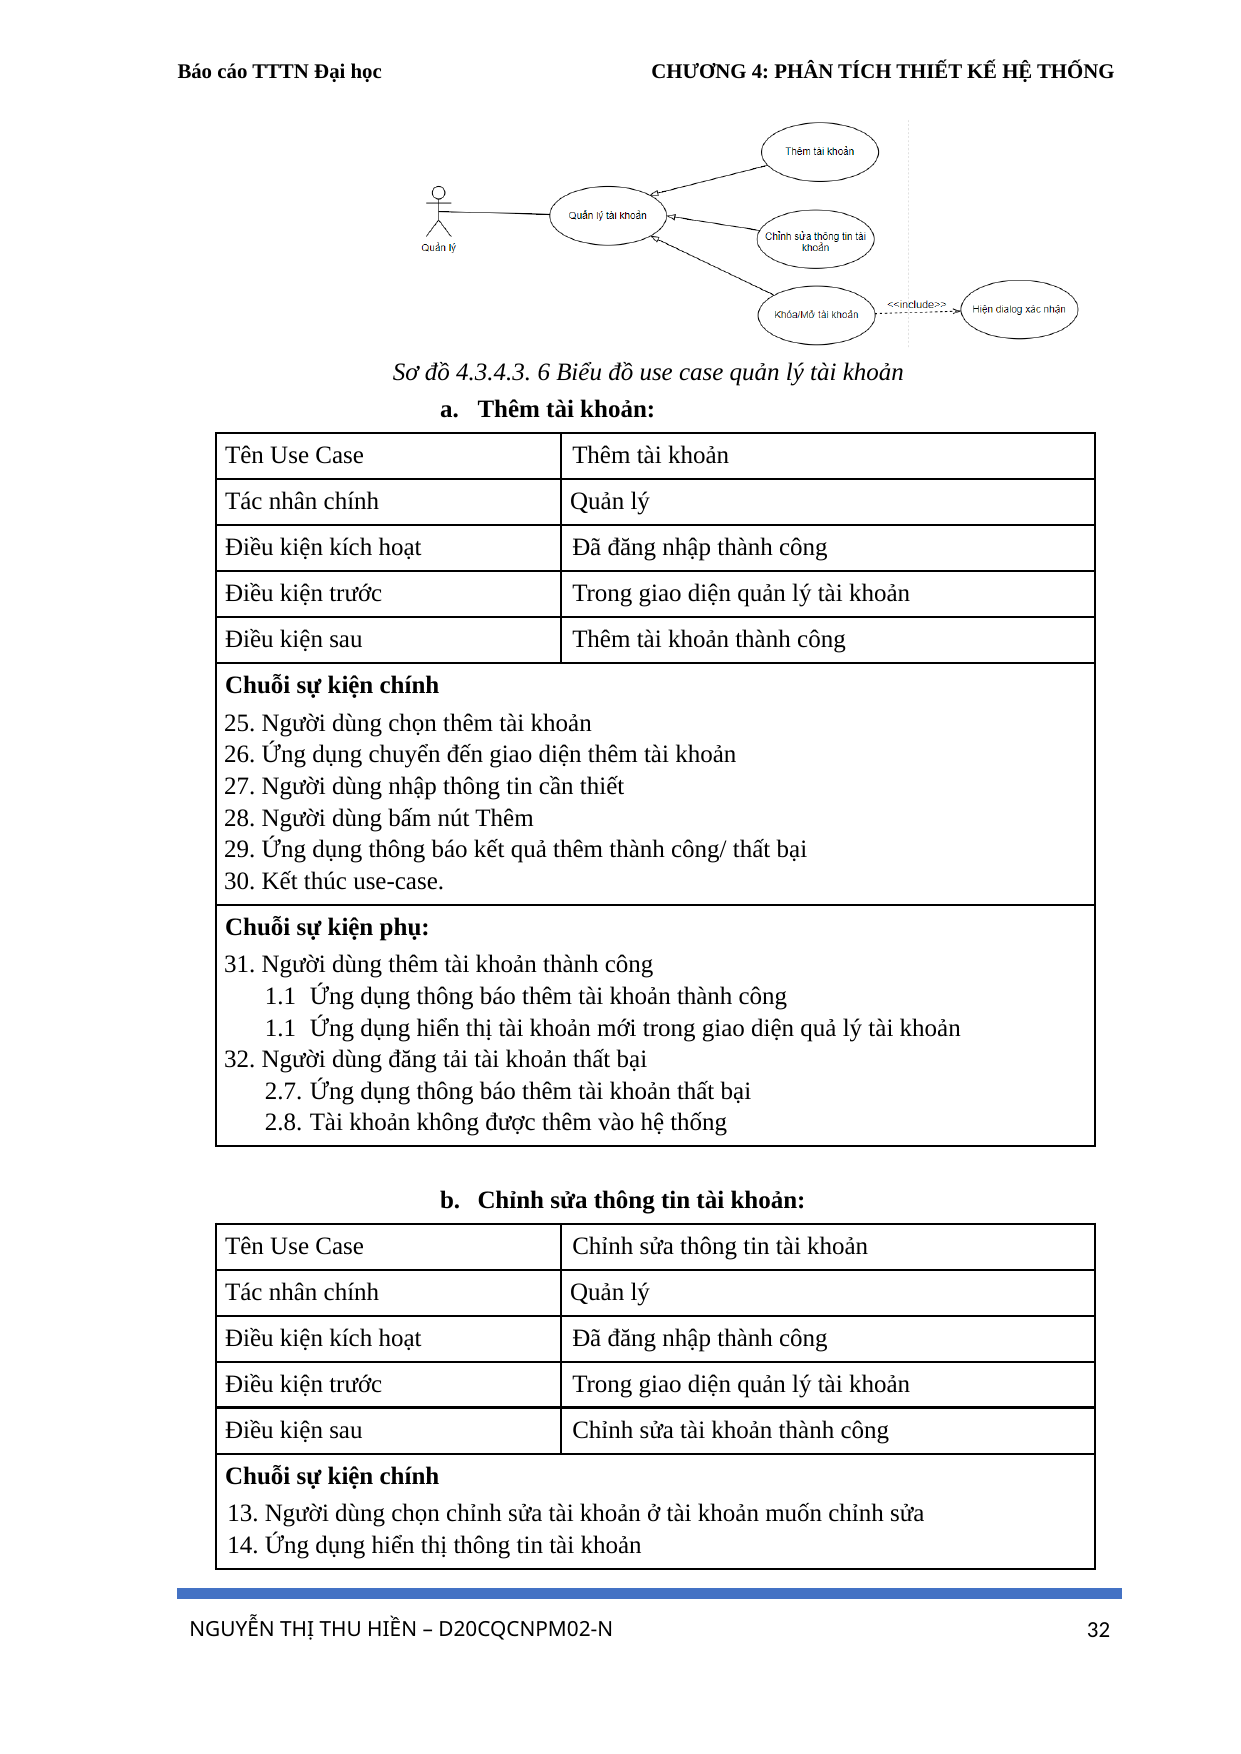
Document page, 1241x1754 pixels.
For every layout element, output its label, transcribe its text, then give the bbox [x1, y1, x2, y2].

table_cell Điều kiện sau [217, 618, 560, 662]
table_cell Trong giao diện quản lý tài khoản [562, 1363, 1094, 1406]
table_header Tên Use Case [217, 434, 560, 478]
table_cell Điều kiện trước [217, 1363, 560, 1406]
table_cell Điều kiện trước [217, 572, 560, 616]
table_cell Đã đăng nhập thành công [562, 1317, 1094, 1361]
table_cell Chuỗi sự kiện phụ: Người dùng thêm tài khoản thành công Ứng dụng thông báo thêm tài khoản thành công Ứng dụng hiển thị tài khoản mới trong giao diện quả lý tài khoản Người dùng đăng tải tài khoản thất bại Ứng dụng thông báo thêm tài khoản thất bại Tài khoản không được thêm vào hệ thống [217, 906, 1094, 1145]
table_cell Quản lý [562, 1271, 1094, 1314]
table_cell Quản lý [562, 480, 1094, 524]
list Thêm tài khoản: [440, 394, 1122, 423]
table_cell Thêm tài khoản thành công [562, 618, 1094, 662]
table_cell Điều kiện kích hoạt [217, 1317, 560, 1361]
table_header Tên Use Case [217, 1225, 560, 1269]
table_cell Điều kiện kích hoạt [217, 526, 560, 570]
table_cell Trong giao diện quản lý tài khoản [562, 572, 1094, 616]
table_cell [217, 1455, 1094, 1568]
picture [414, 118, 1082, 348]
table_cell Tác nhân chính [217, 1271, 560, 1314]
table_cell Đã đăng nhập thành công [562, 526, 1094, 570]
table_header Thêm tài khoản [562, 434, 1094, 478]
table_cell Chuỗi sự kiện chính Người dùng chọn thêm tài khoản Ứng dụng chuyển đến giao diện thêm tài khoản Người dùng nhập thông tin cần thiết Người dùng bấm nút Thêm Ứng dụng thông báo kết quả thêm thành công/ thất bại Kết thúc use-case. [217, 664, 1094, 903]
table_header Chỉnh sửa thông tin tài khoản [562, 1225, 1094, 1269]
table_cell Tác nhân chính [217, 480, 560, 524]
table_cell Điều kiện sau [217, 1409, 560, 1452]
text Sơ đồ 4.3.4.3. 6 Biểu đồ use case quản lý tài khoản [177, 357, 1122, 385]
table_cell Chỉnh sửa tài khoản thành công [562, 1409, 1094, 1452]
list Chỉnh sửa thông tin tài khoản: [440, 1185, 1122, 1214]
